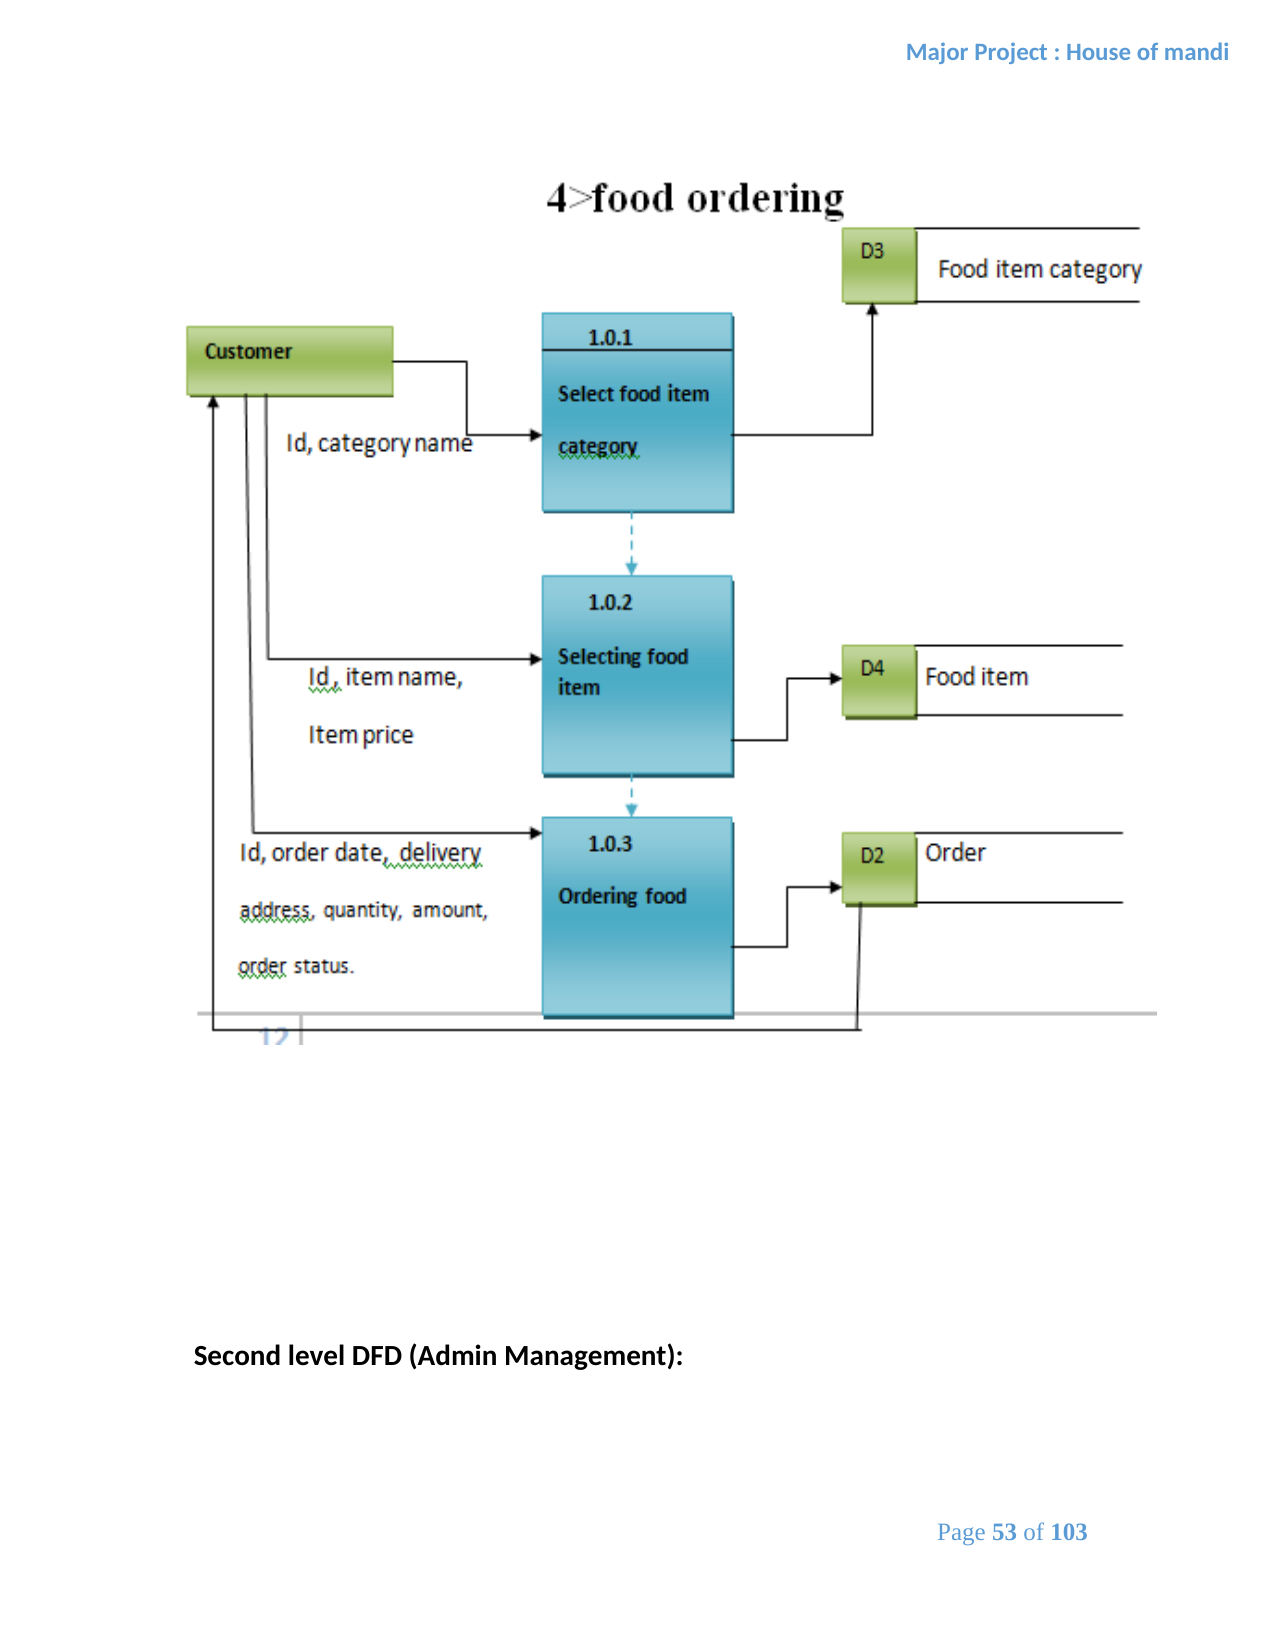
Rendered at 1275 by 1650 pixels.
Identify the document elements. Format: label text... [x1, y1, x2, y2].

text Second level DFD (Admin Management): [193, 1337, 1087, 1372]
picture [120, 166, 1157, 1045]
